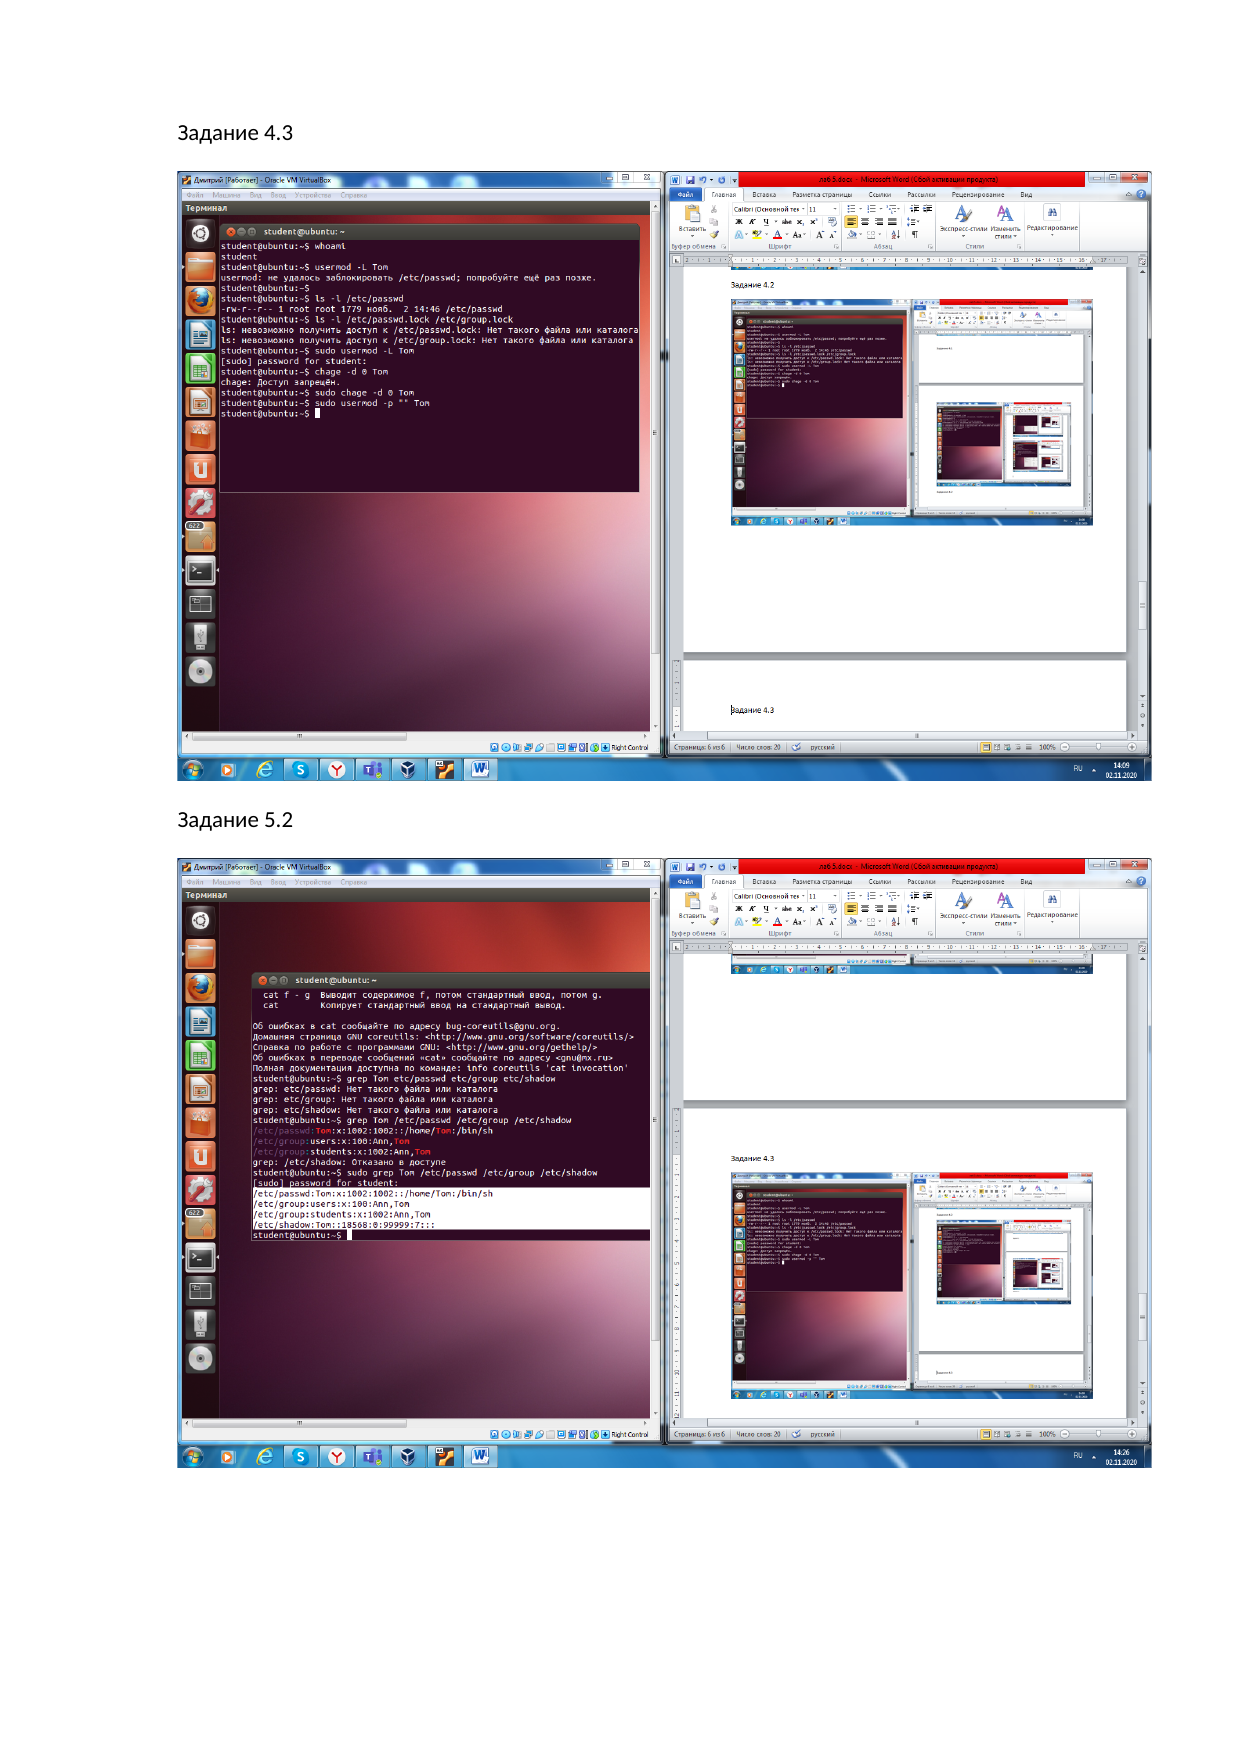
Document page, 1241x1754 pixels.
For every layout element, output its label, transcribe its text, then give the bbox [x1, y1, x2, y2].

picture [177, 171, 1152, 781]
text Задание 4.3 [177, 118, 1152, 146]
text Задание 5.2 [177, 805, 1152, 833]
picture [177, 858, 1152, 1468]
